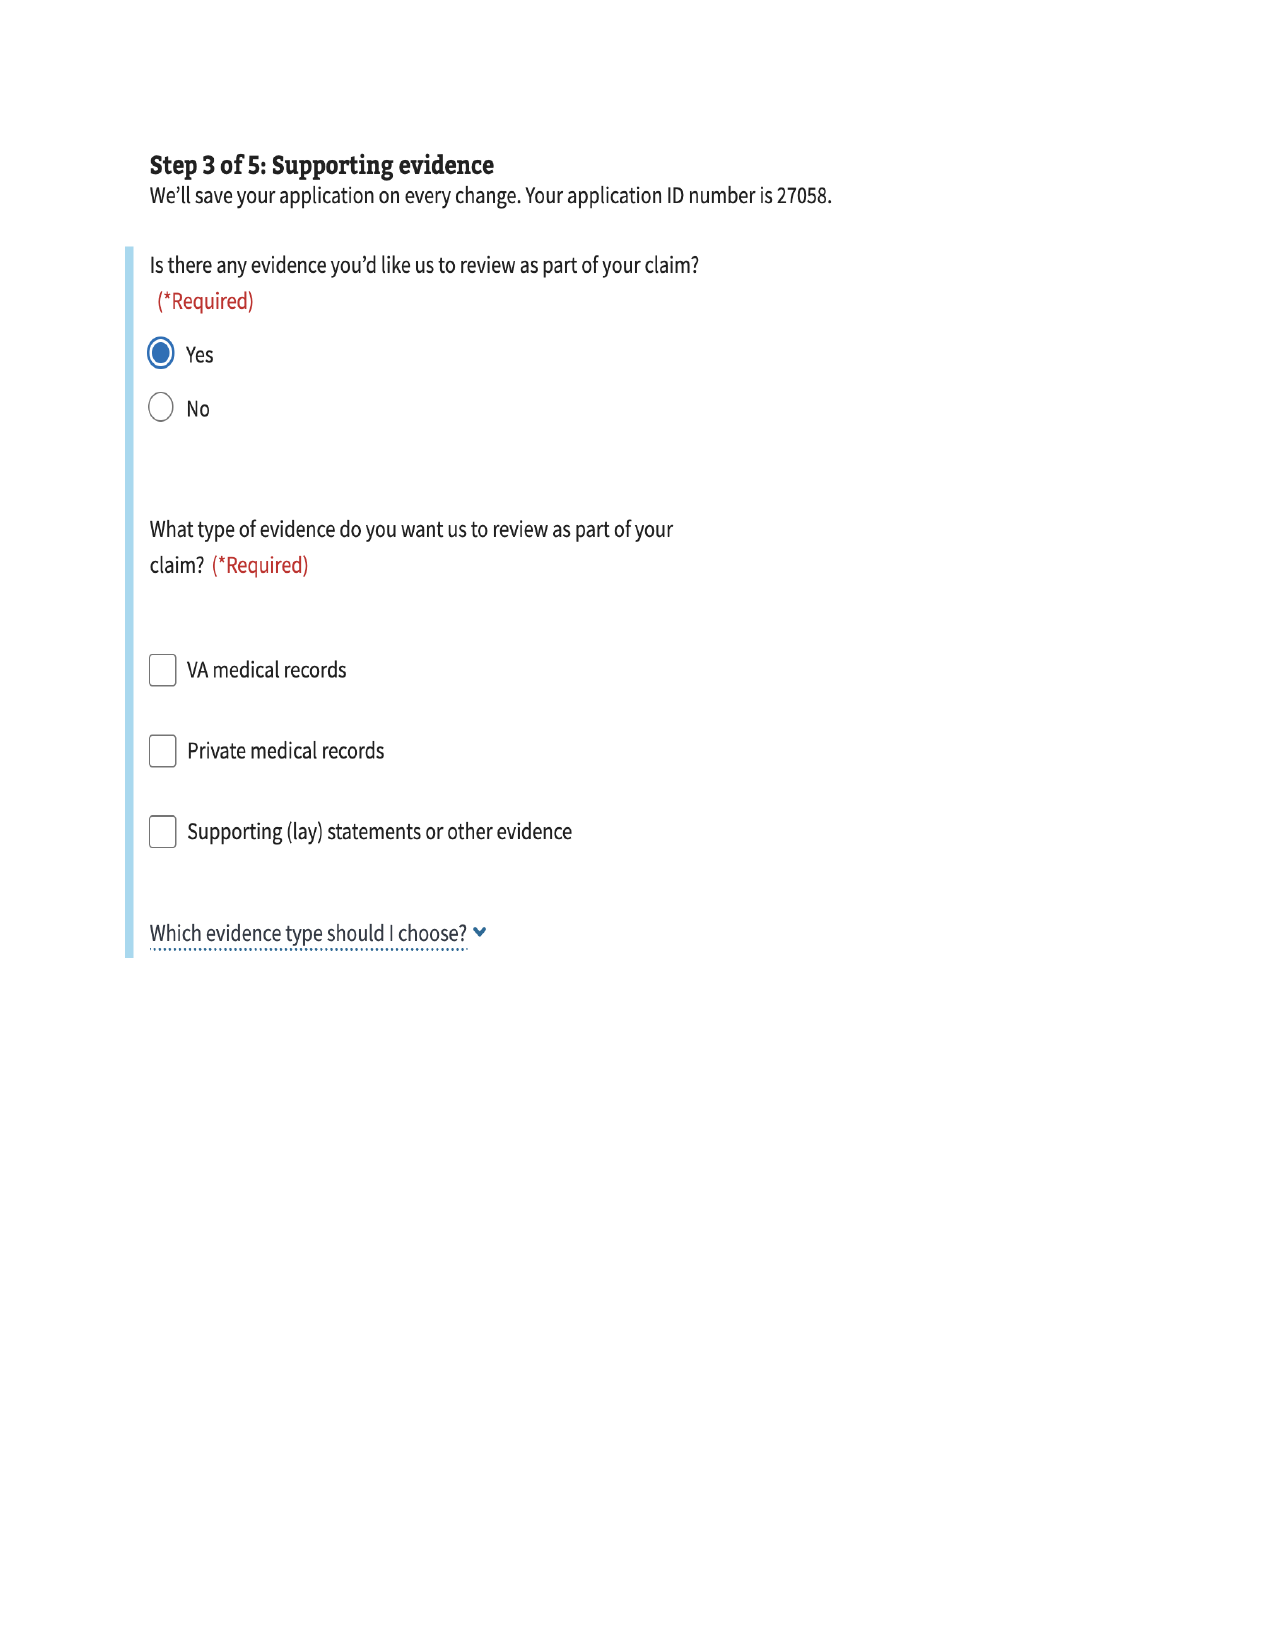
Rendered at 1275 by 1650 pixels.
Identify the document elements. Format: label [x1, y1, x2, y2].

picture [118, 150, 836, 958]
